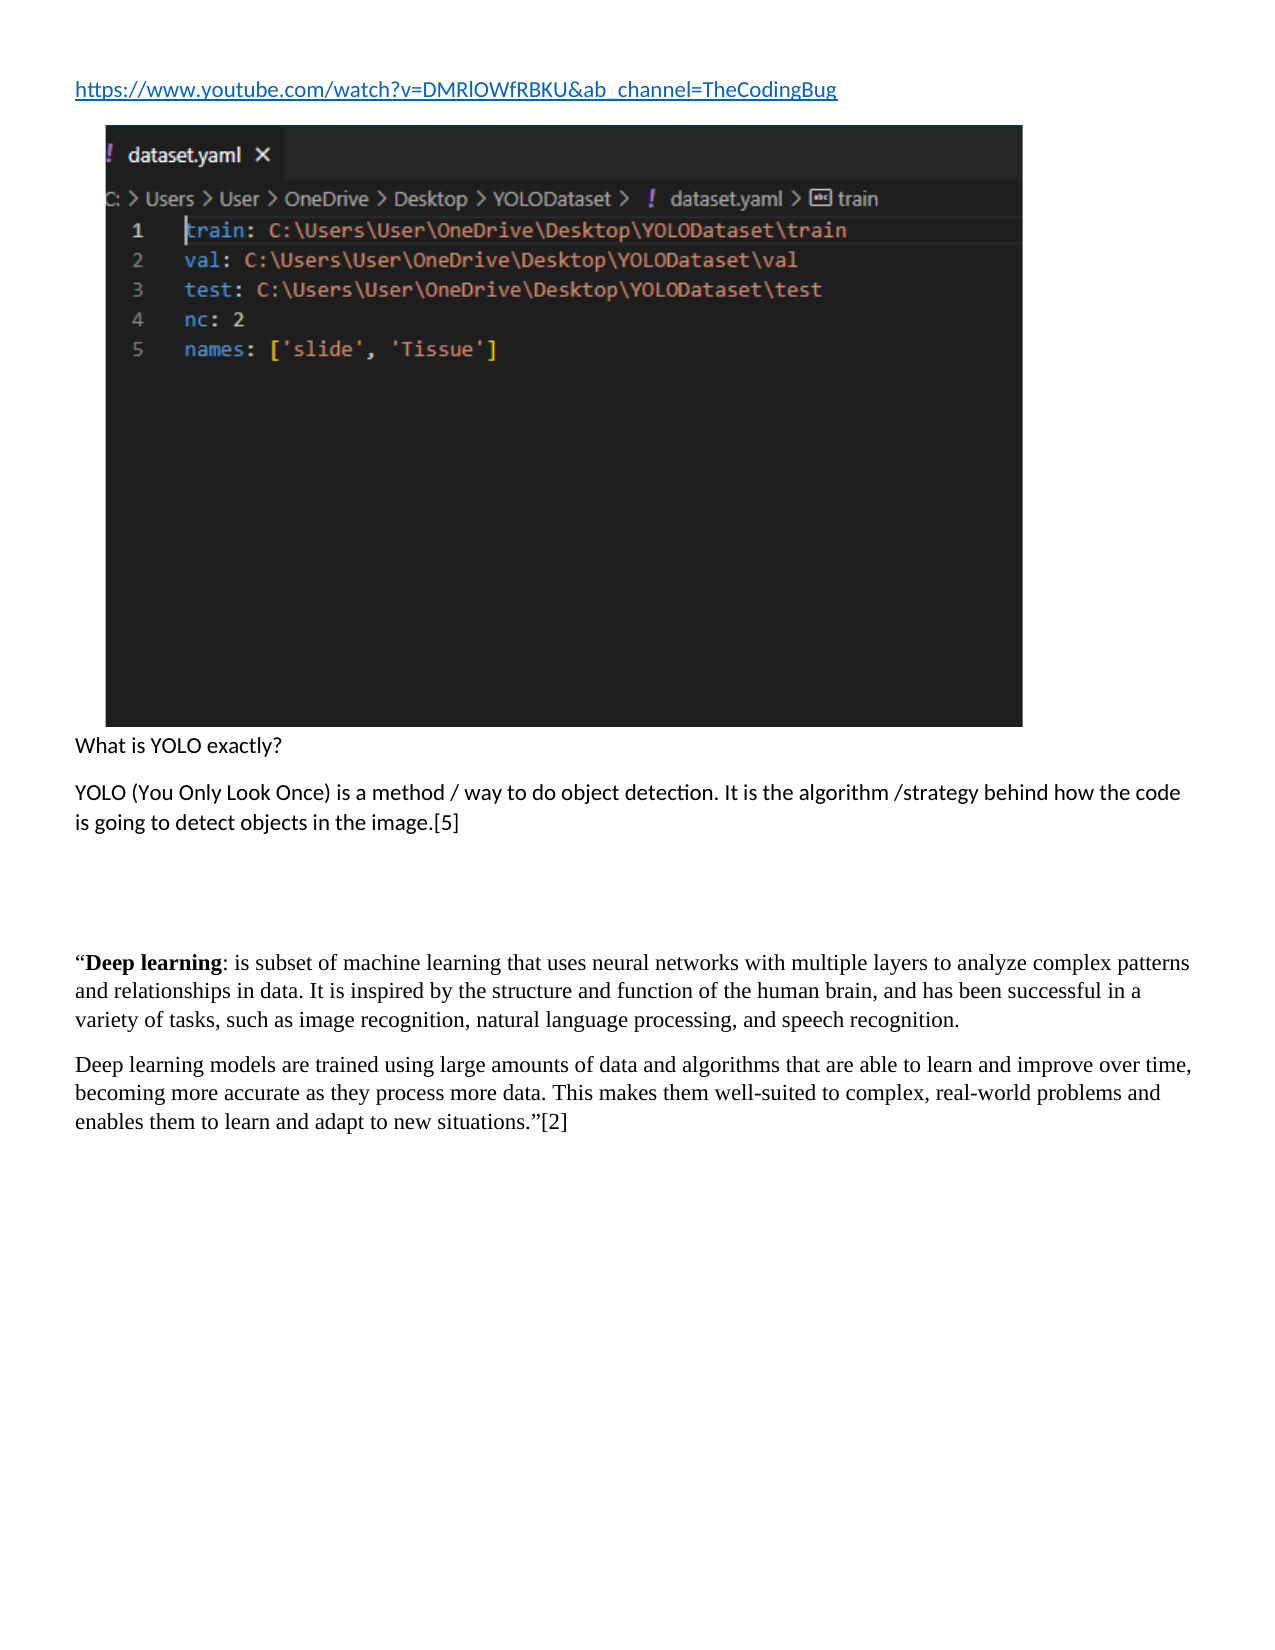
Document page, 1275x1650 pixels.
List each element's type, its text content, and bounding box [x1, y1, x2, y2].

picture [105, 125, 1023, 727]
text Deep learning models are trained using large amounts of data and algorithms that are able to learn and improve over time, becoming more accurate as they process more data. This makes them well-suited to complex, real-world problems and enables them to learn and adapt to new situations.”[2] [75, 1051, 1200, 1134]
text What is YOLO exactly? [75, 731, 1200, 759]
text YOLO (You Only Look Once) is a method / way to do object detection. It is the algorithm /strategy behind how the code is going to detect objects in the image.[5] [75, 778, 1200, 836]
text https://www.youtube.com/watch?v=DMRlOWfRBKU&ab_channel=TheCodingBug [75, 75, 1200, 103]
text “Deep learning: is subset of machine learning that uses neural networks with multiple layers to analyze complex patterns and relationships in data. It is inspired by the structure and function of the human brain, and has been successful in a variety of tasks, such as image recognition, natural language processing, and speech recognition. [75, 949, 1200, 1032]
